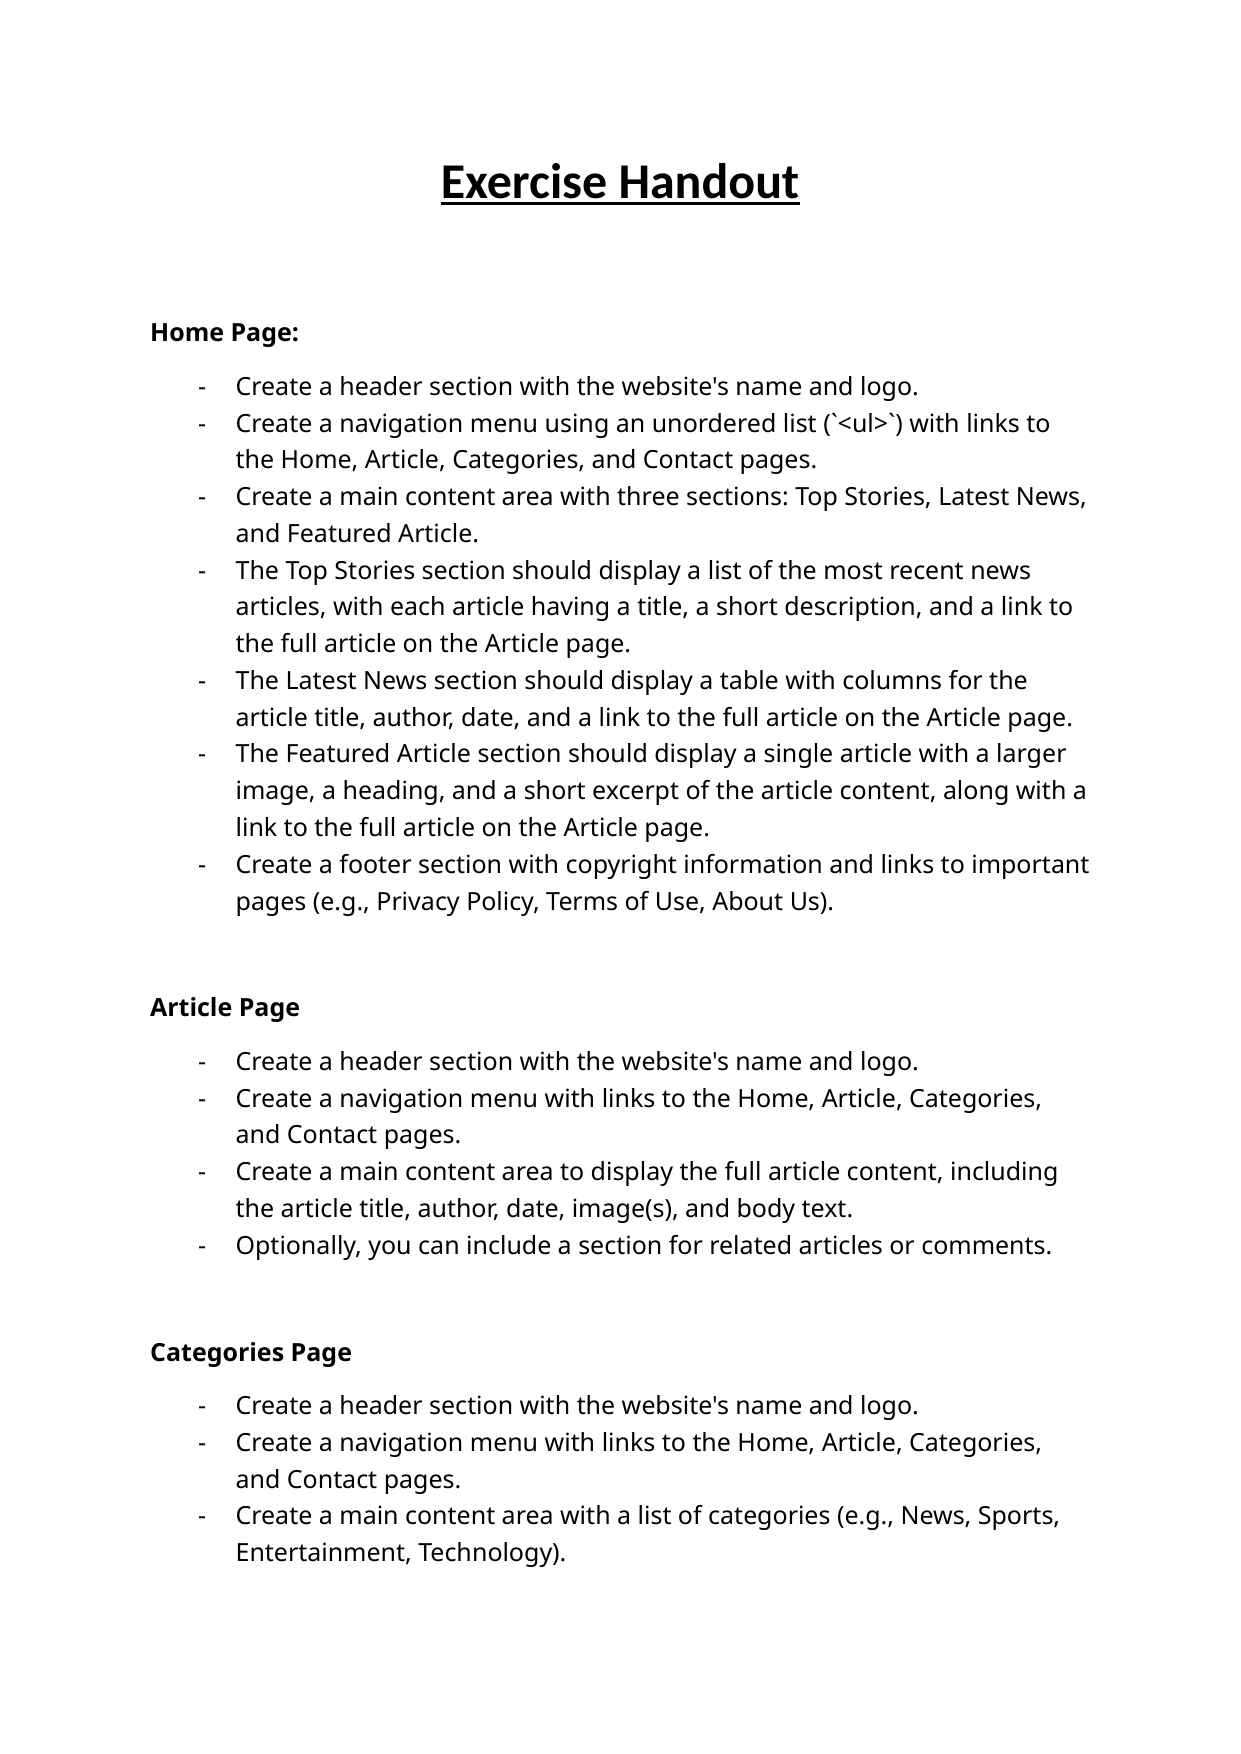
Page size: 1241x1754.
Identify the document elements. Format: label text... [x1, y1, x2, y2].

list Create a main content area with a list of categories (e.g., News, Sports, Entertainment, Technology). [198, 1498, 1090, 1569]
list The Latest News section should display a table with columns for the article title, author, date, and a link to the full article on the Article page. [198, 663, 1090, 733]
list Create a navigation menu with links to the Home, Article, Categories, and Contact pages. [198, 1080, 1090, 1151]
list Create a navigation menu with links to the Home, Article, Categories, and Contact pages. [198, 1424, 1090, 1495]
list Create a main content area to display the full article content, including the article title, author, date, image(s), and body text. [198, 1154, 1090, 1225]
list Create a header section with the website's name and logo. [198, 1388, 1090, 1422]
list Create a header section with the website's name and logo. [198, 368, 1090, 402]
list The Featured Article section should display a single article with a larger image, a heading, and a short excerpt of the article content, along with a link to the full article on the Article page. [198, 736, 1090, 844]
list Create a main content area with three sections: Top Stories, Latest News, and Featured Article. [198, 479, 1090, 549]
text Exercise Handout [150, 150, 1090, 211]
list The Top Stories section should display a list of the most recent news articles, with each article having a title, a short description, and a link to the full article on the Article page. [198, 552, 1090, 660]
text Home Page: [150, 315, 1090, 349]
text Categories Page [150, 1334, 1090, 1368]
text Article Page [150, 990, 1090, 1024]
list Create a navigation menu using an unordered list (`<ul>`) with links to the Home, Article, Categories, and Contact pages. [198, 405, 1090, 476]
list Create a header section with the website's name and logo. [198, 1043, 1090, 1078]
list Create a footer section with copyright information and links to important pages (e.g., Privacy Policy, Terms of Use, About Us). [198, 846, 1090, 917]
list Optionally, you can include a section for related articles or comments. [198, 1227, 1090, 1261]
